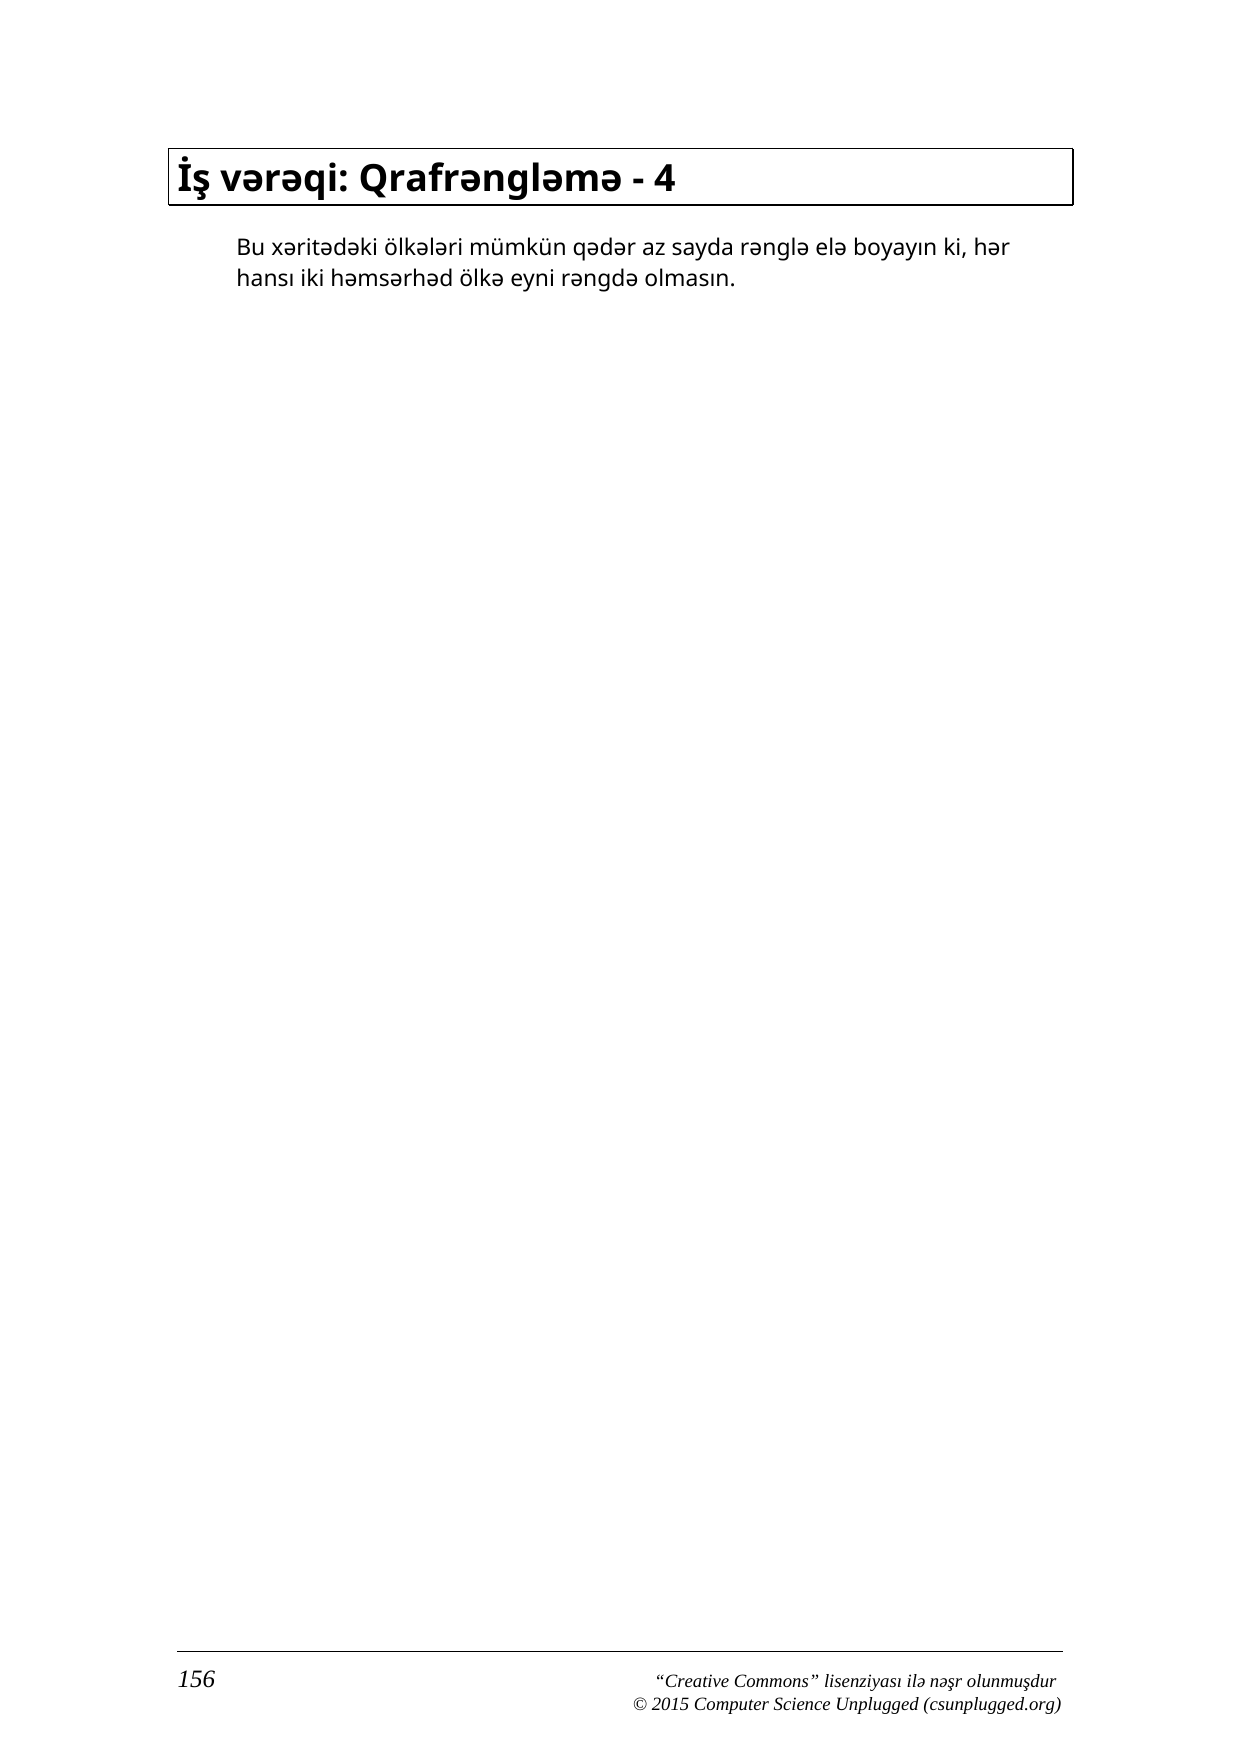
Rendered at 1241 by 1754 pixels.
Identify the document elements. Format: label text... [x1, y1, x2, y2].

title İş vərəqi: Qrafrəngləmə - 4 [169, 149, 1072, 204]
text Bu xəritədəki ölkələri mümkün qədər az sayda rənglə elə boyayın ki, hər hansı iki həmsərhəd ölkə eyni rəngdə olmasın. [236, 231, 1063, 293]
